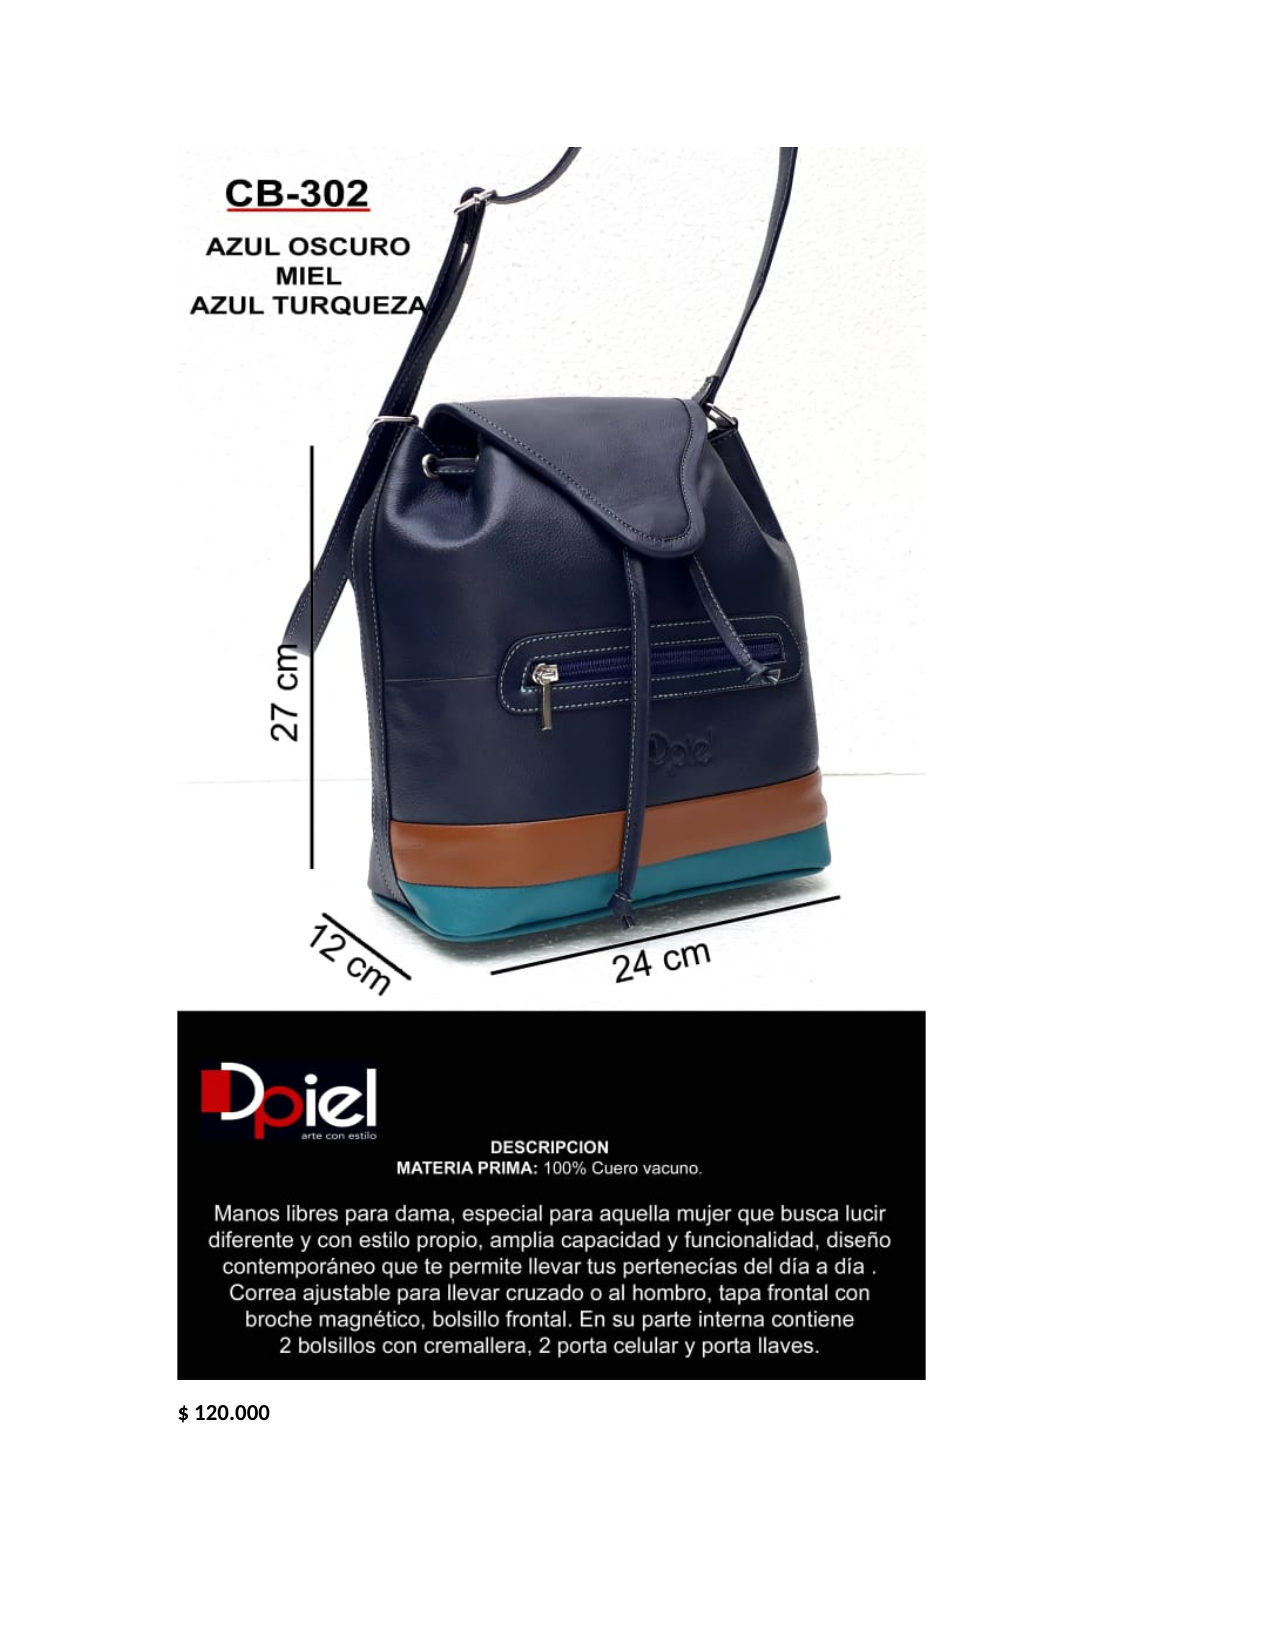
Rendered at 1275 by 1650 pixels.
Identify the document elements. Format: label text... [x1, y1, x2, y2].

text $ 120.000 [177, 1398, 1098, 1426]
picture [177, 147, 926, 1380]
